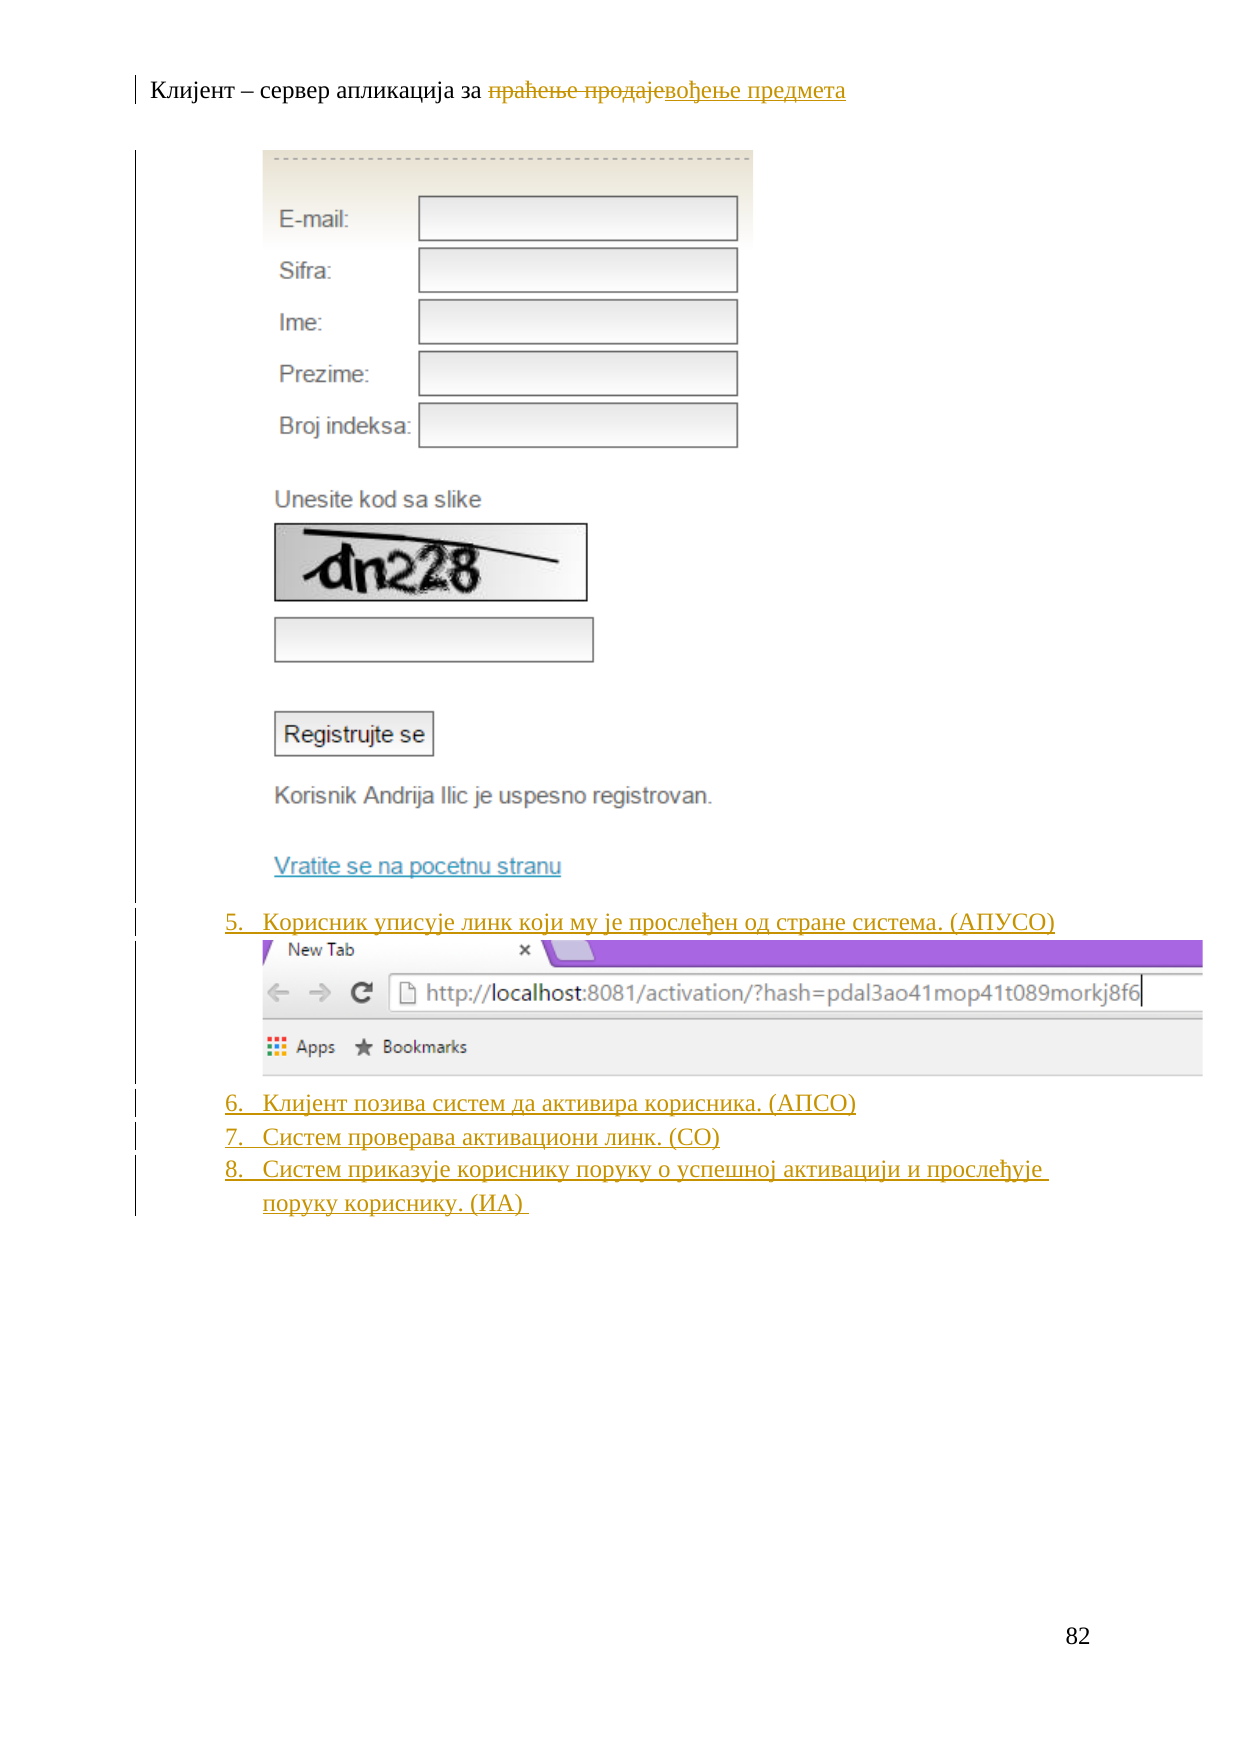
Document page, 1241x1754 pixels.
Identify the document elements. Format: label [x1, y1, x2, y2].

picture [262, 940, 1203, 1085]
picture [262, 150, 754, 904]
